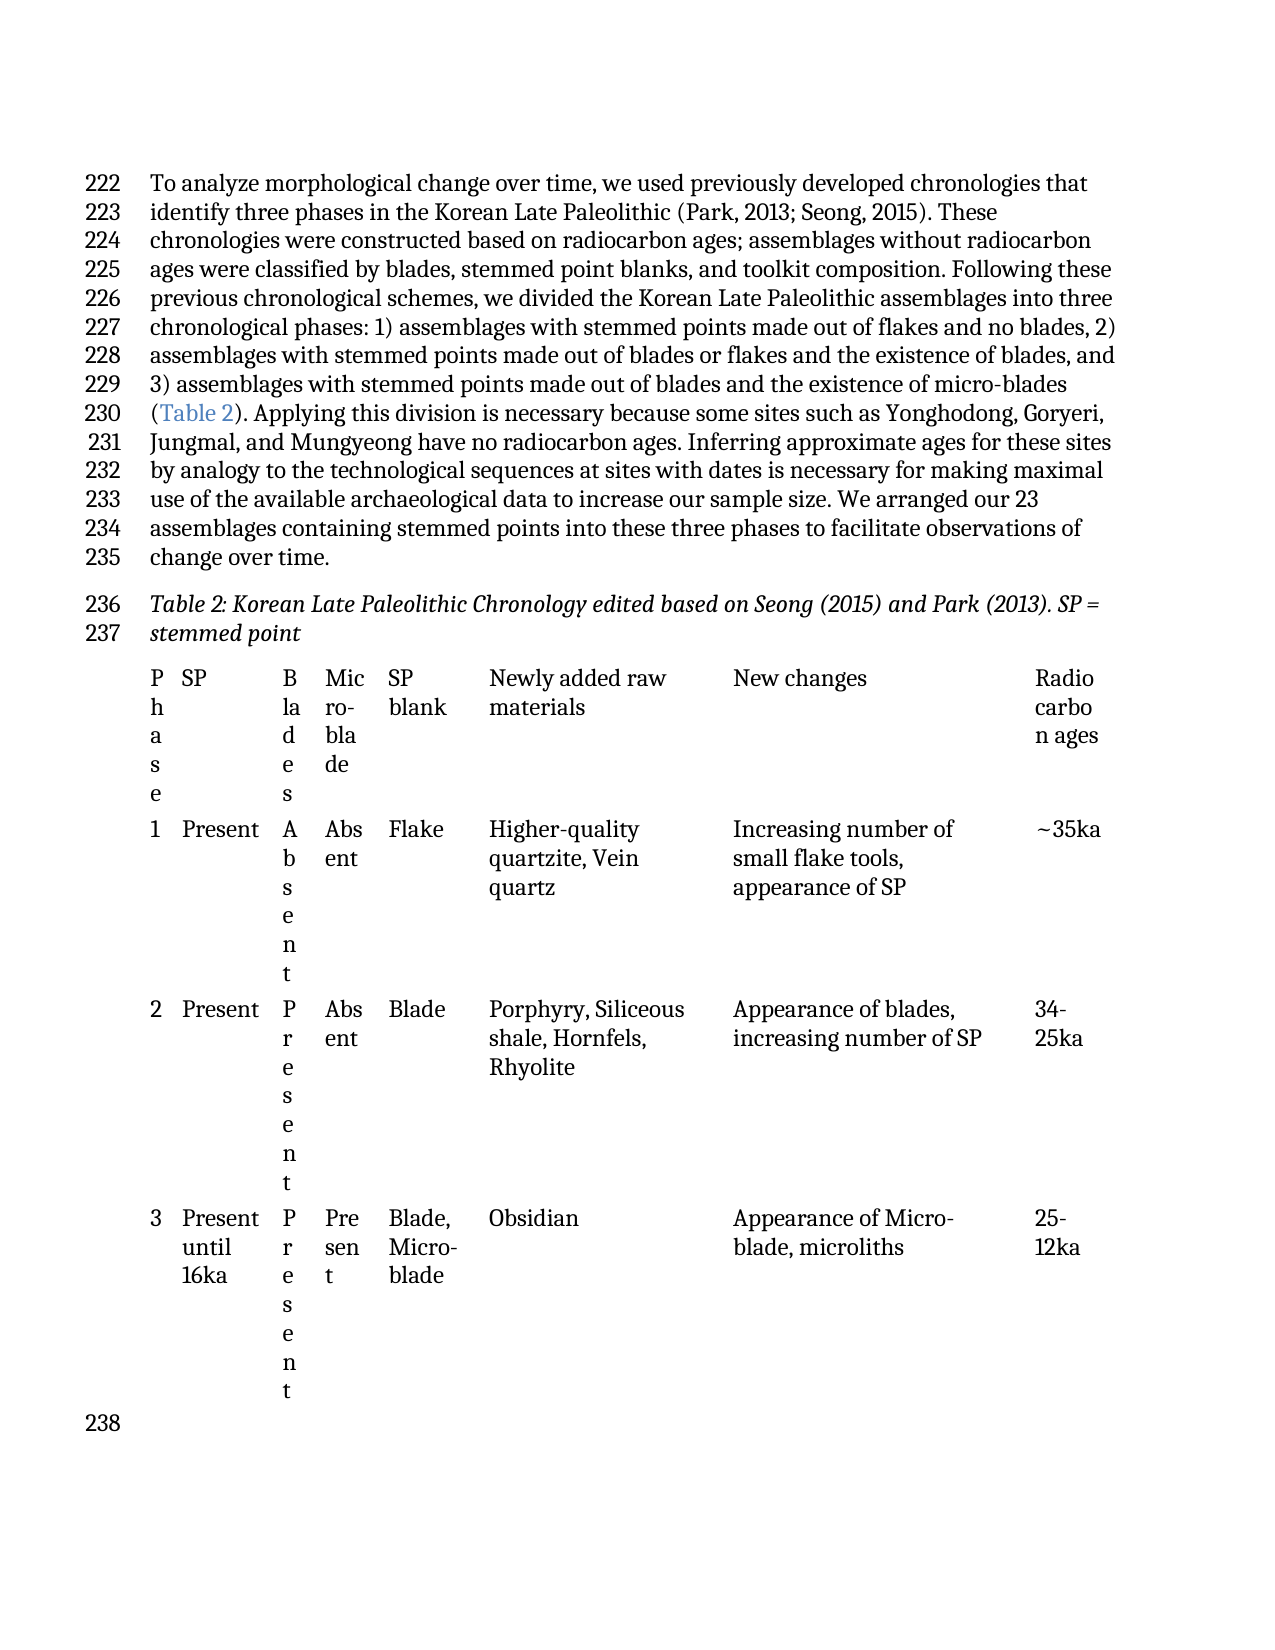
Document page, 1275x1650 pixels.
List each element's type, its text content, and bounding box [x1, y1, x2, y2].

table_cell 1 [139, 811, 171, 991]
table_cell Appearance of Micro-blade, microliths [722, 1200, 1024, 1409]
table_cell Present [314, 1200, 377, 1409]
table_cell Appearance of blades, increasing number of SP [722, 991, 1024, 1200]
table_cell Porphyry, Siliceous shale, Hornfels, Rhyolite [478, 991, 722, 1200]
table_header Radiocarbon ages [1024, 660, 1114, 811]
table_header SP blank [377, 660, 478, 811]
table_cell 34-25ka [1024, 991, 1114, 1200]
table_cell Increasing number of small flake tools, appearance of SP [722, 811, 1024, 991]
table_cell Present [271, 991, 313, 1200]
table_header Newly added raw materials [478, 660, 722, 811]
table_cell 3 [139, 1200, 171, 1409]
table_header New changes [722, 660, 1024, 811]
table_cell Obsidian [478, 1200, 722, 1409]
table_cell Flake [377, 811, 478, 991]
text To analyze morphological change over time, we used previously developed chronologies that identify three phases in the Korean Late Paleolithic (Park, 2013; Seong, 2015). These chronologies were constructed based on radiocarbon ages; assemblages without radiocarbon ages were classified by blades, stemmed point blanks, and toolkit composition. Following these previous chronological schemes, we divided the Korean Late Paleolithic assemblages into three chronological phases: 1) assemblages with stemmed points made out of flakes and no blades, 2) assemblages with stemmed points made out of blades or flakes and the existence of blades, and 3) assemblages with stemmed points made out of blades and the existence of micro-blades (Table 2). Applying this division is necessary because some sites such as Yonghodong, Goryeri, Jungmal, and Mungyeong have no radiocarbon ages. Inferring approximate ages for these sites by analogy to the technological sequences at sites with dates is necessary for making maximal use of the available archaeological data to increase our sample size. We arranged our 23 assemblages containing stemmed points into these three phases to facilitate observations of change over time. [150, 169, 1125, 571]
table_cell Blade [377, 991, 478, 1200]
table_cell Blade, Micro-blade [377, 1200, 478, 1409]
table_cell Present [171, 811, 271, 991]
table_header Phase [139, 660, 171, 811]
table_cell Higher-quality quartzite, Vein quartz [478, 811, 722, 991]
table_cell 25-12ka [1024, 1200, 1114, 1409]
table_cell ~35ka [1024, 811, 1114, 991]
table_cell Present until 16ka [171, 1200, 271, 1409]
table_cell 2 [139, 991, 171, 1200]
table_header Blades [271, 660, 313, 811]
table_header Micro-blade [314, 660, 377, 811]
table_header SP [171, 660, 271, 811]
table_cell Absent [314, 991, 377, 1200]
table_cell Present [271, 1200, 313, 1409]
table_cell Present [171, 991, 271, 1200]
table_cell Absent [271, 811, 313, 991]
text Table 2: Korean Late Paleolithic Chronology edited based on Seong (2015) and Park (2013). SP = stemmed point [150, 590, 1125, 647]
table_cell Absent [314, 811, 377, 991]
